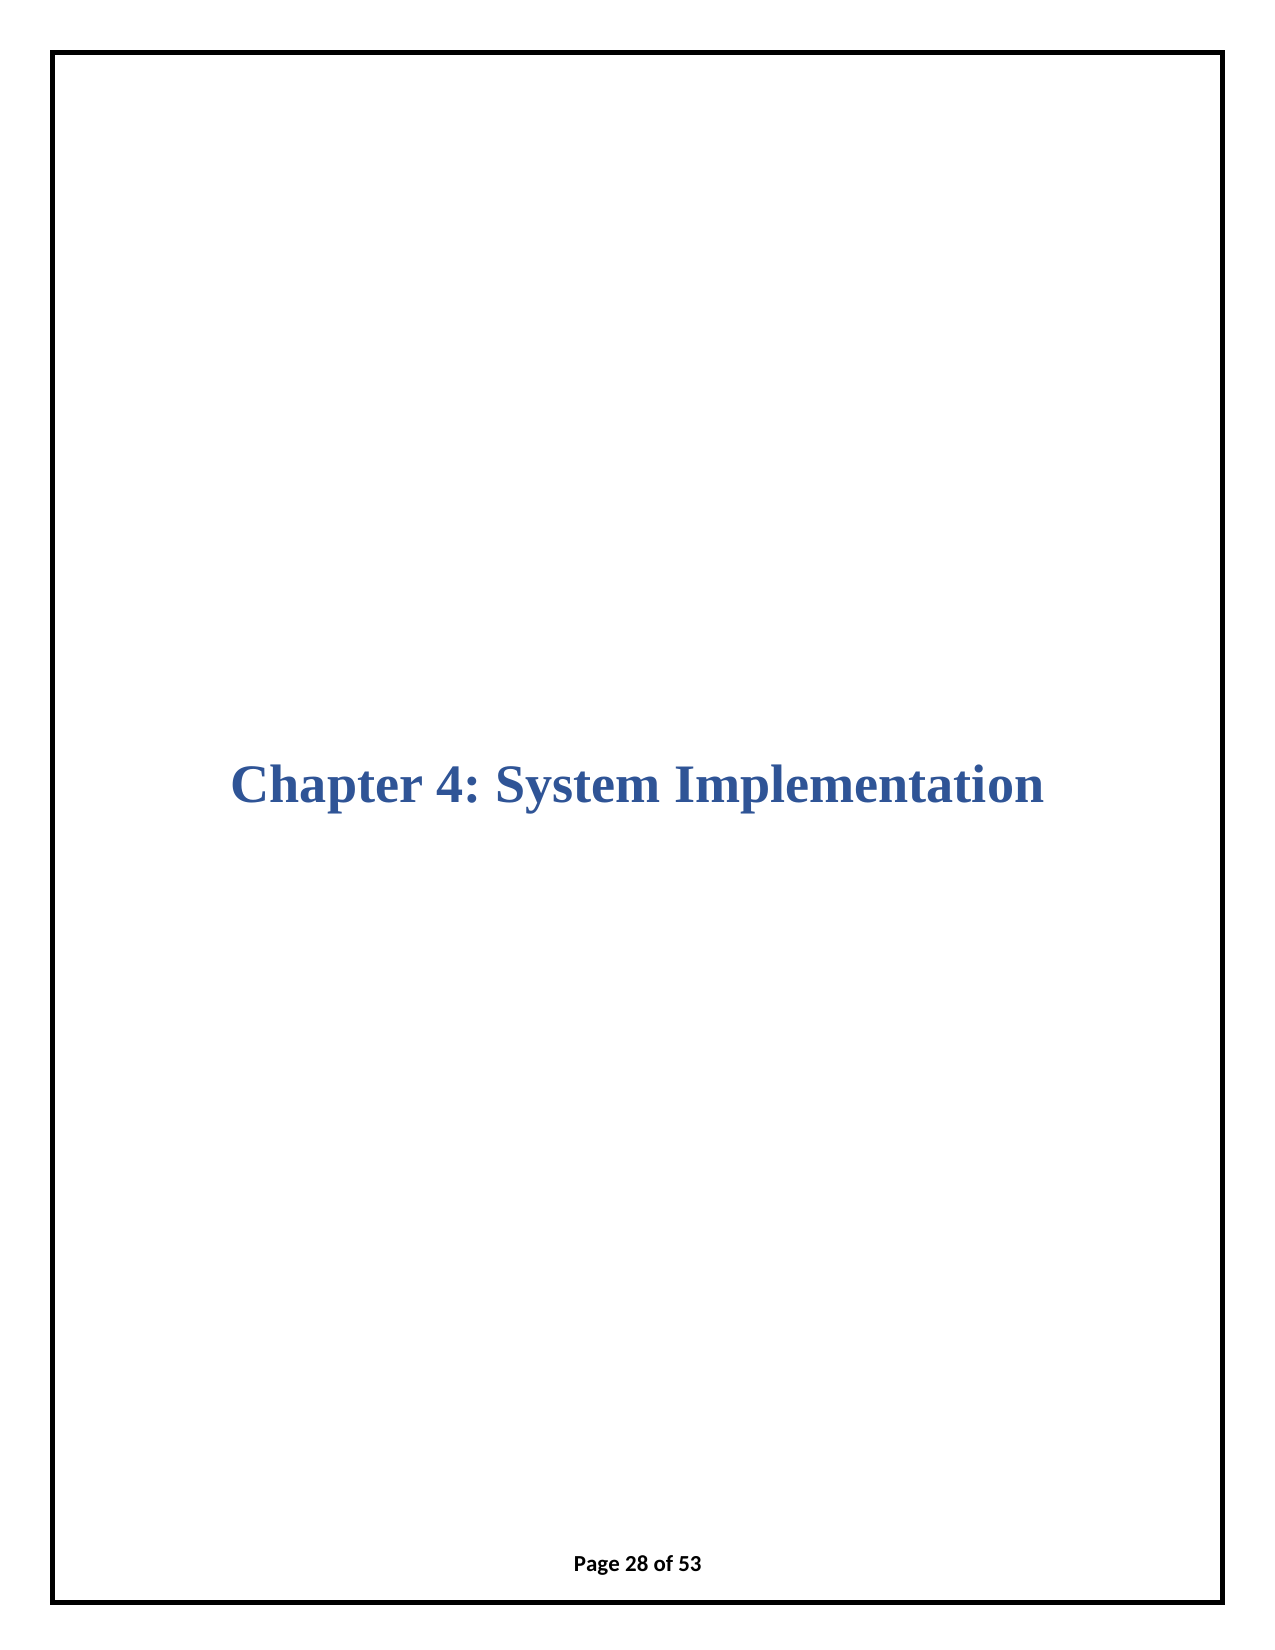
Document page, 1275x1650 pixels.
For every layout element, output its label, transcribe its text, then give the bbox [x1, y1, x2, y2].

text Chapter 4: System Implementation [150, 752, 1125, 814]
